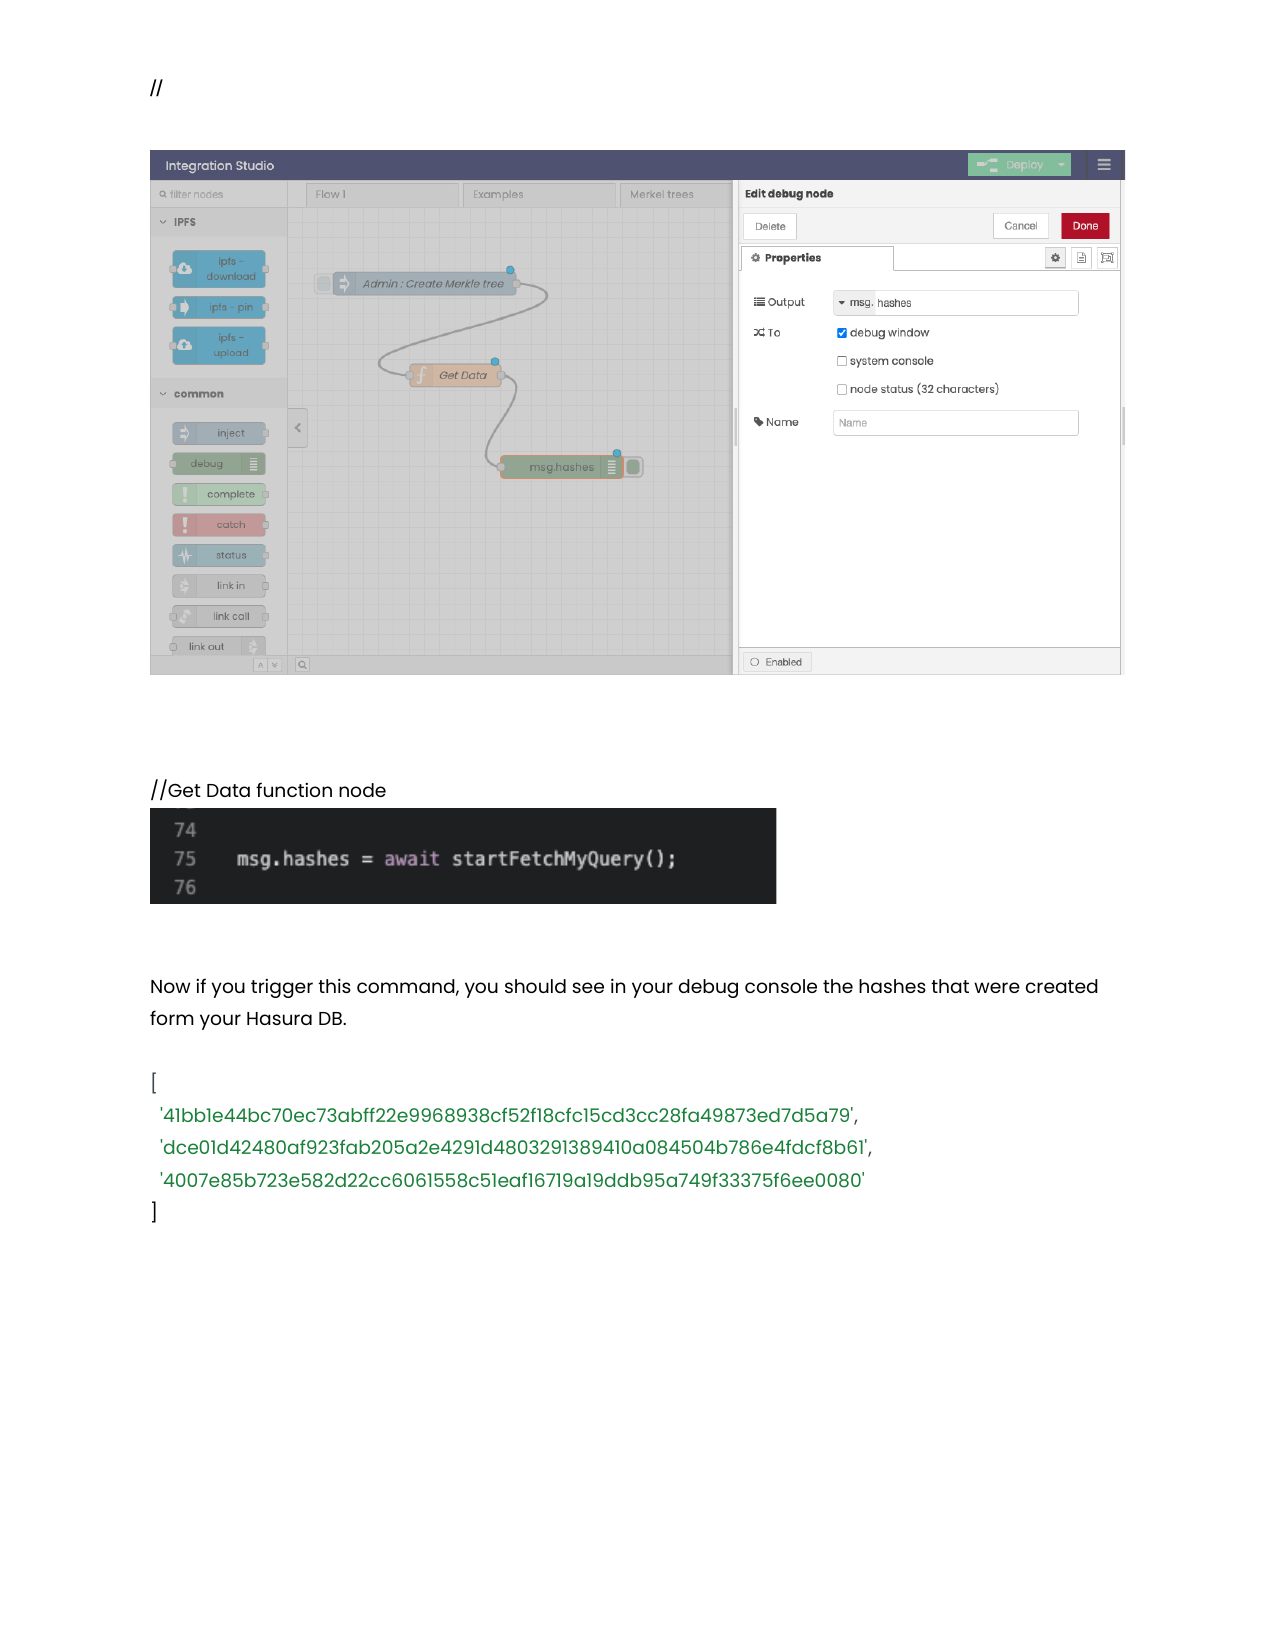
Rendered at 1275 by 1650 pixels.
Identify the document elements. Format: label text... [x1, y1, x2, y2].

picture [150, 808, 777, 904]
text //Get Data function node [150, 776, 1125, 804]
text [ [150, 1069, 1125, 1097]
picture [150, 150, 1125, 675]
text ] [150, 1198, 1125, 1226]
text 'dce01d42480af923fab205a2e4291d4803291389410a084504b786e4fdcf8b61', [150, 1133, 1125, 1161]
text Now if you trigger this command, you should see in your debug console the hashes that were created form your Hasura DB. [150, 972, 1125, 1032]
text '41bb1e44bc70ec73abff22e9968938cf52f18cfc15cd3cc28fa49873ed7d5a79', [150, 1101, 1125, 1129]
text '4007e85b723e582d22cc6061558c51eaf16719a19ddb95a749f33375f6ee0080' [150, 1166, 1125, 1194]
